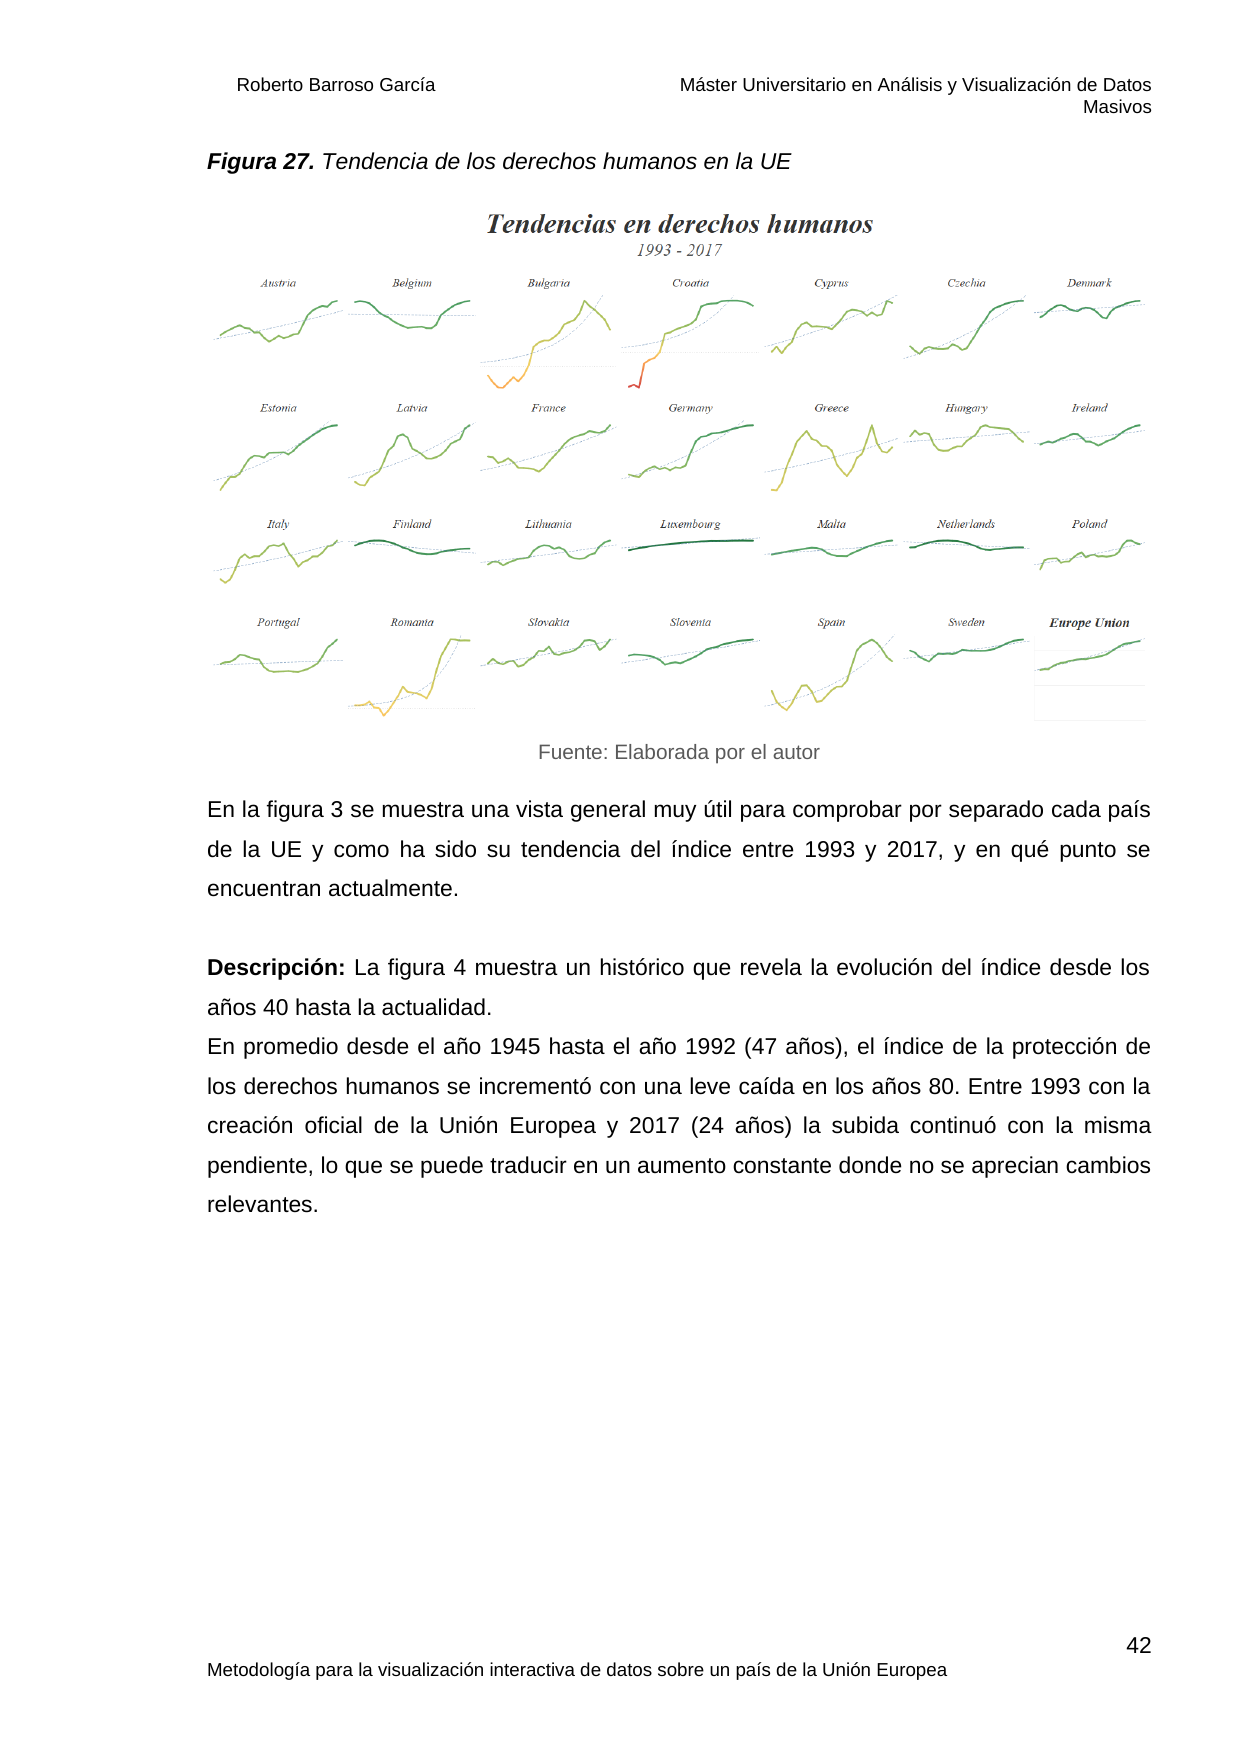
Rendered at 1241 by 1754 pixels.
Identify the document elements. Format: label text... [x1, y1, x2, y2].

text Fuente: Elaborada por el autor [207, 739, 1152, 763]
picture [206, 195, 1152, 727]
text En la figura 3 se muestra una vista general muy útil para comprobar por separado cada país de la UE y como ha sido su tendencia del índice entre 1993 y 2017, y en qué punto se encuentran actualmente. [207, 796, 1152, 902]
text En promedio desde el año 1945 hasta el año 1992 (47 años), el índice de la protección de los derechos humanos se incrementó con una leve caída en los años 80. Entre 1993 con la creación oficial de la Unión Europea y 2017 (24 años) la subida continuó con la misma pendiente, lo que se puede traducir en un aumento constante donde no se aprecian cambios relevantes. [207, 1033, 1152, 1217]
text Figura 27. Tendencia de los derechos humanos en la UE [207, 148, 1152, 174]
text Descripción: La figura 4 muestra un histórico que revela la evolución del índice desde los años 40 hasta la actualidad. [207, 954, 1152, 1020]
